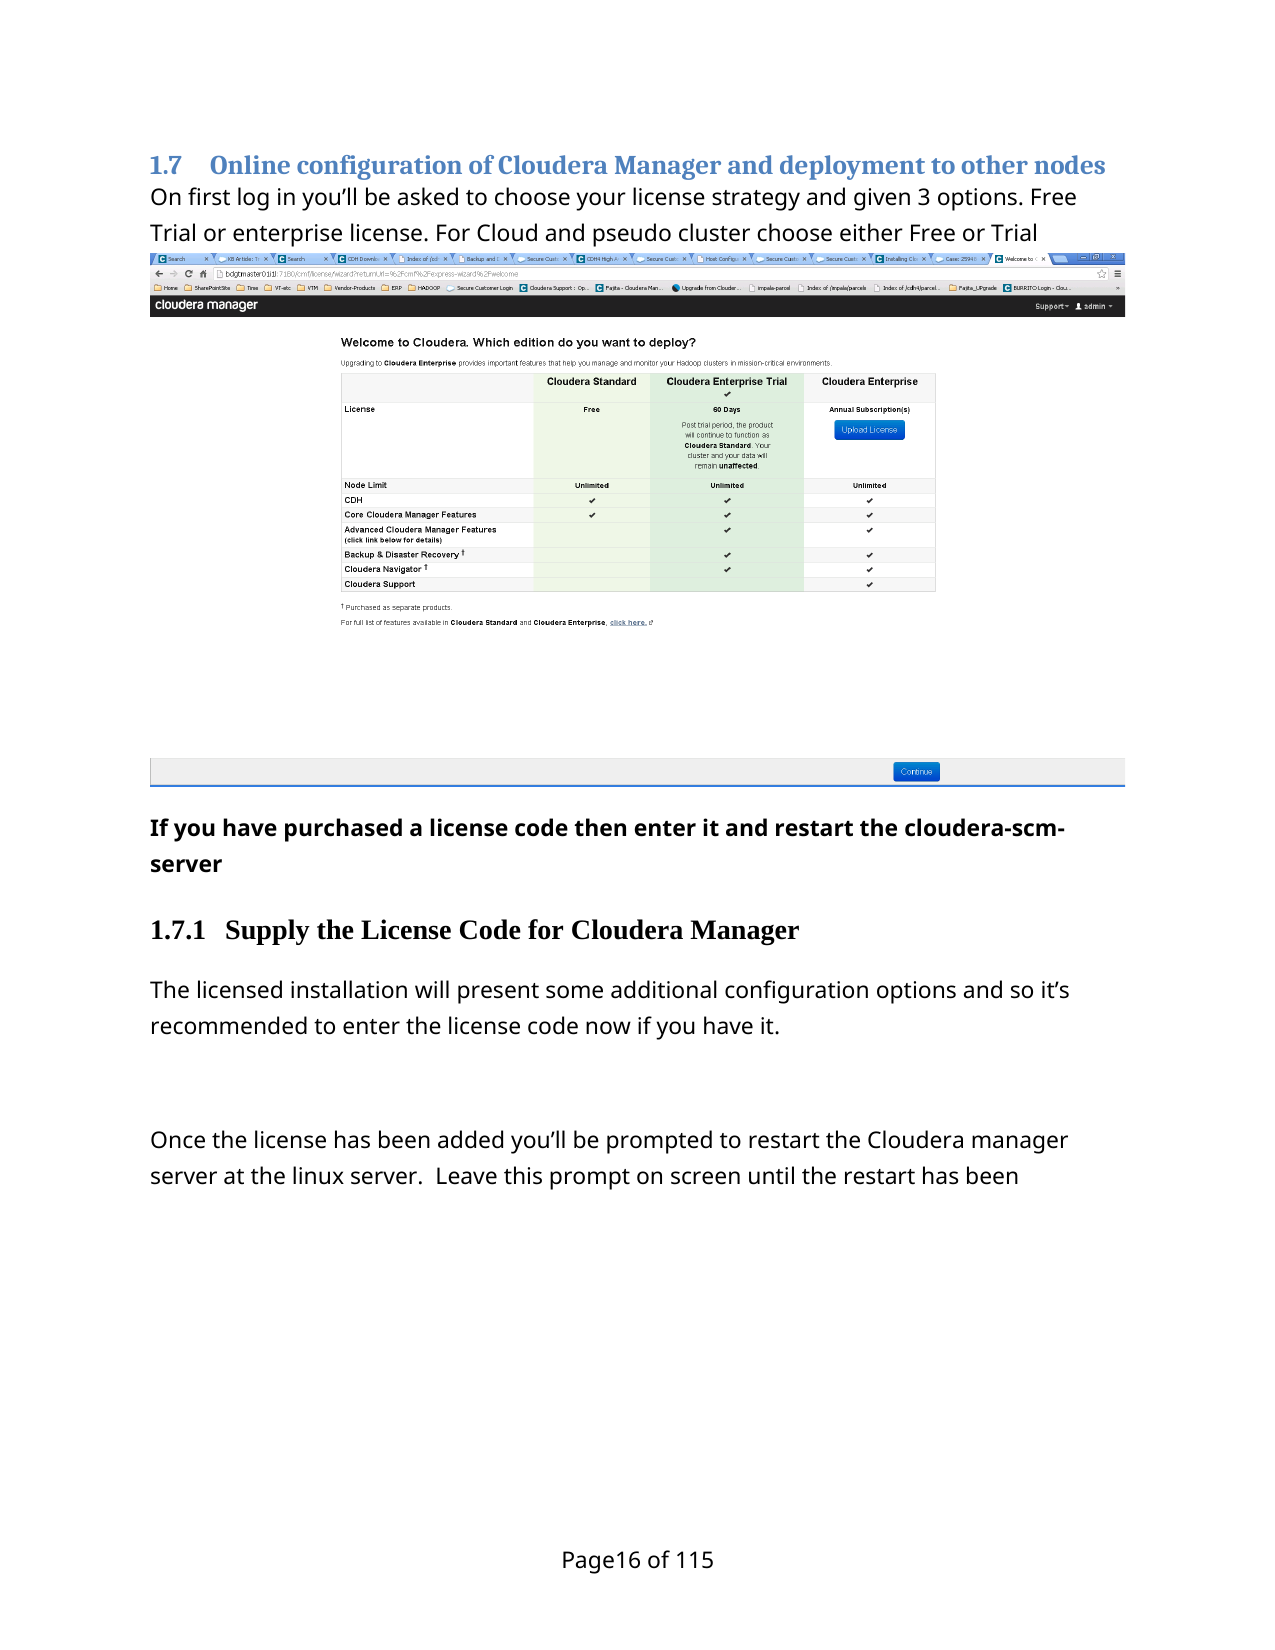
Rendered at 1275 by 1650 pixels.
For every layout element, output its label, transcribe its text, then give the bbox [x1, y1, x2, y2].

subtitle Online configuration of Cloudera Manager and deployment to other nodes [150, 150, 1125, 181]
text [150, 1124, 1125, 1191]
text On first log in you’ll be asked to choose your license strategy and given 3 options. Free Trial or enterprise license. For Cloud and pseudo cluster choose either Free or Trial [150, 181, 1125, 253]
picture [150, 253, 1125, 787]
text The licensed installation will present some additional configuration options and so it’s recommended to enter the license code now if you have it. [150, 974, 1125, 1042]
text If you have purchased a license code then enter it and restart the cloudera-scm-server [150, 812, 1125, 879]
subtitle Supply the License Code for Cloudera Manager [150, 913, 1125, 945]
